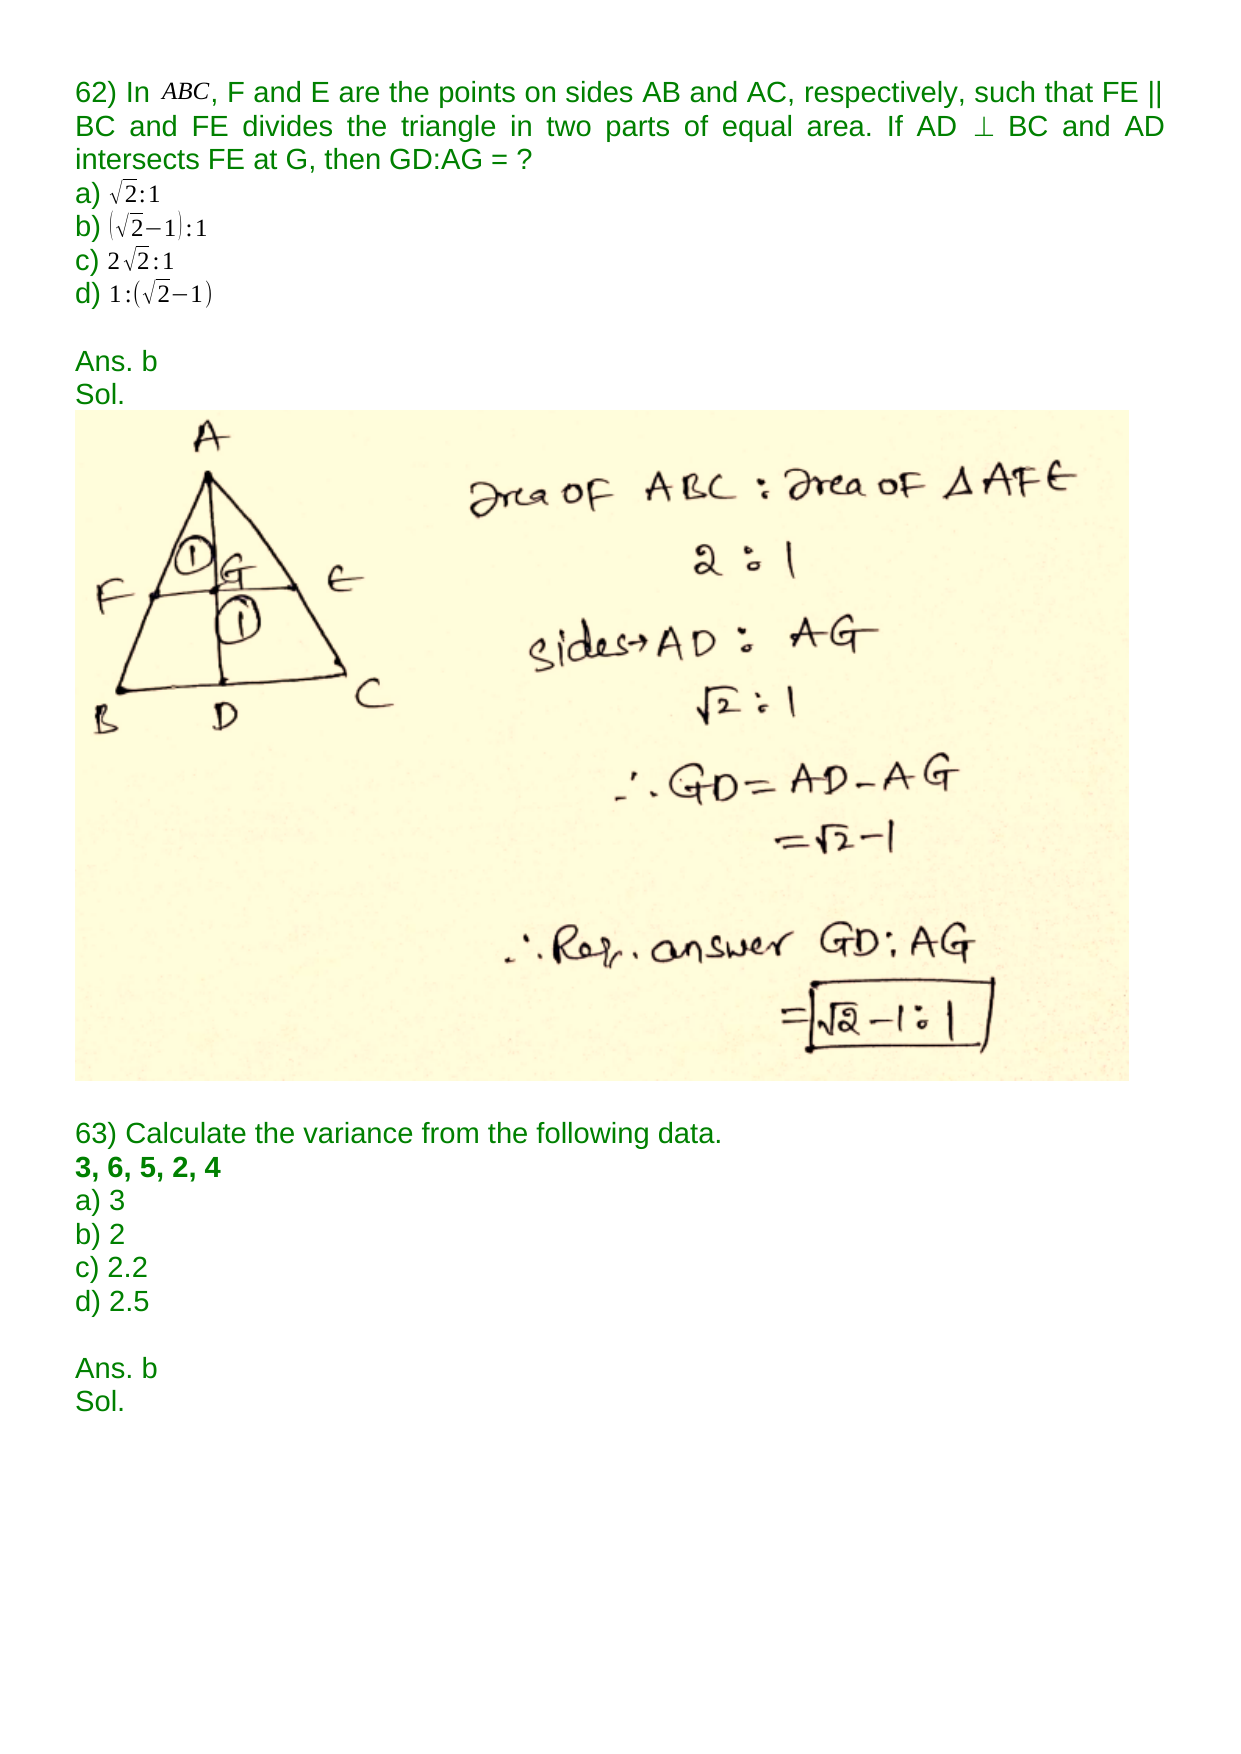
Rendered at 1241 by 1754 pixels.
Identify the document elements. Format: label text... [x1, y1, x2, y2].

picture [75, 410, 1129, 1081]
list d) [75, 276, 1165, 310]
list 62) In , F and E are the points on sides AB and AC, respectively, such that FE || BC and FE divides the triangle in two parts of equal area. If AD BC and AD intersects FE at G, then GD:AG = ? [75, 75, 1165, 176]
list c) [75, 243, 1165, 276]
list b) [75, 209, 1165, 243]
list a) 3 [75, 1183, 1165, 1217]
list 63) Calculate the variance from the following data. [75, 1116, 1165, 1150]
list Sol. [75, 1384, 1165, 1418]
list Sol. [75, 377, 1165, 411]
list a) [75, 176, 1165, 209]
list c) 2.2 [75, 1250, 1165, 1284]
list b) 2 [75, 1217, 1165, 1250]
list Ans. b [75, 1351, 1165, 1384]
list Ans. b [75, 343, 1165, 377]
list 3, 6, 5, 2, 4 [75, 1150, 1165, 1183]
list d) 2.5 [75, 1284, 1165, 1317]
